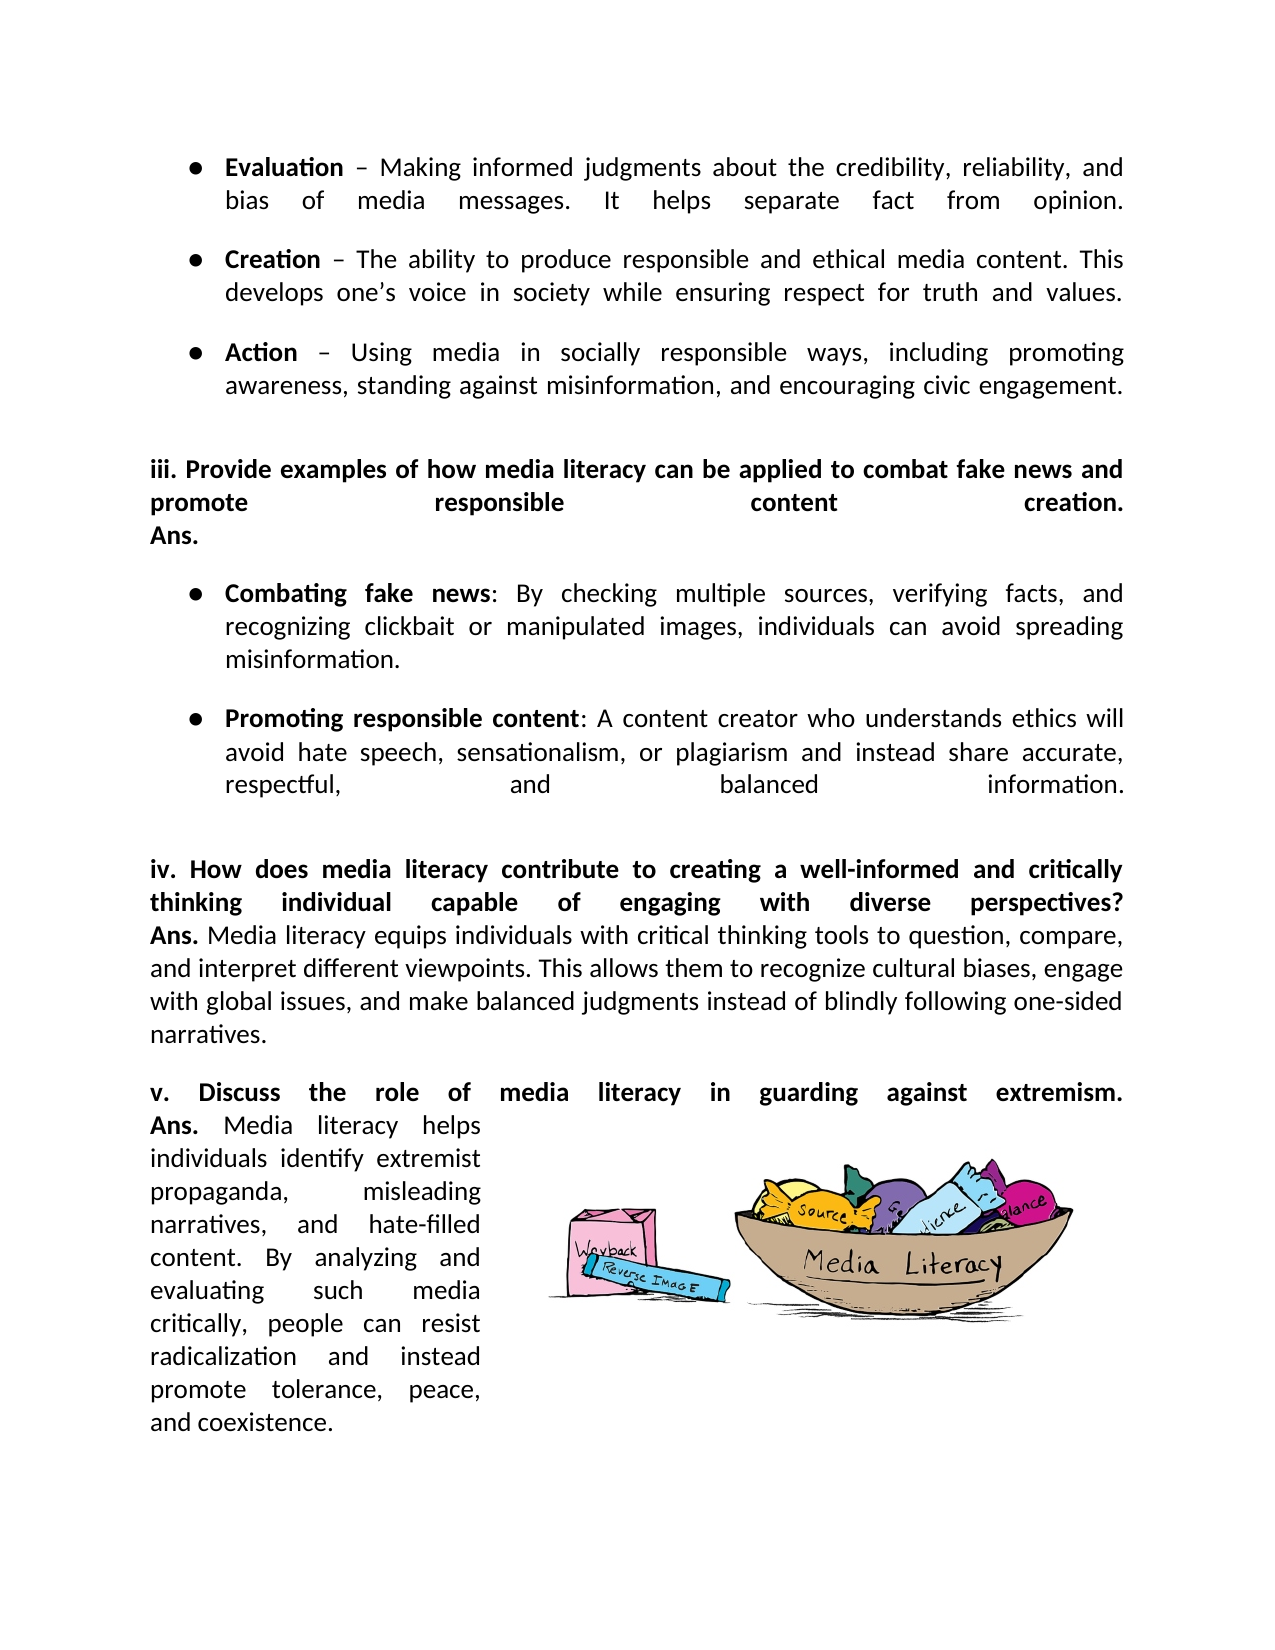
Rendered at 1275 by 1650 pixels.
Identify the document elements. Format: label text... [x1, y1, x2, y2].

list Promoting responsible content: A content creator who understands ethics will avoid hate speech, sensationalism, or plagiarism and instead share accurate, respectful, and balanced information. [187, 702, 1125, 827]
list Action – Using media in socially responsible ways, including promoting awareness, standing against misinformation, and encouraging civic engagement. [187, 335, 1125, 427]
list Combating fake news: By checking multiple sources, verifying facts, and recognizing clickbait or manipulated images, individuals can avoid spreading misinformation. [187, 576, 1125, 702]
list Creation – The ability to produce responsible and ethical media content. This develops one’s voice in society while ensuring respect for truth and values. [187, 242, 1125, 335]
text iv. How does media literacy contribute to creating a well-informed and critically thinking individual capable of engaging with diverse perspectives? Ans. Media literacy equips individuals with critical thinking tools to question, compare, and interpret different viewpoints. This allows them to recognize cultural biases, engage with global issues, and make balanced judgments instead of blindly following one-sided narratives. [150, 852, 1125, 1050]
text iii. Provide examples of how media literacy can be applied to combat fake news and promote responsible content creation. Ans. [150, 452, 1125, 551]
picture [500, 1134, 1155, 1355]
list Evaluation – Making informed judgments about the credibility, reliability, and bias of media messages. It helps separate fact from opinion. [187, 150, 1125, 242]
